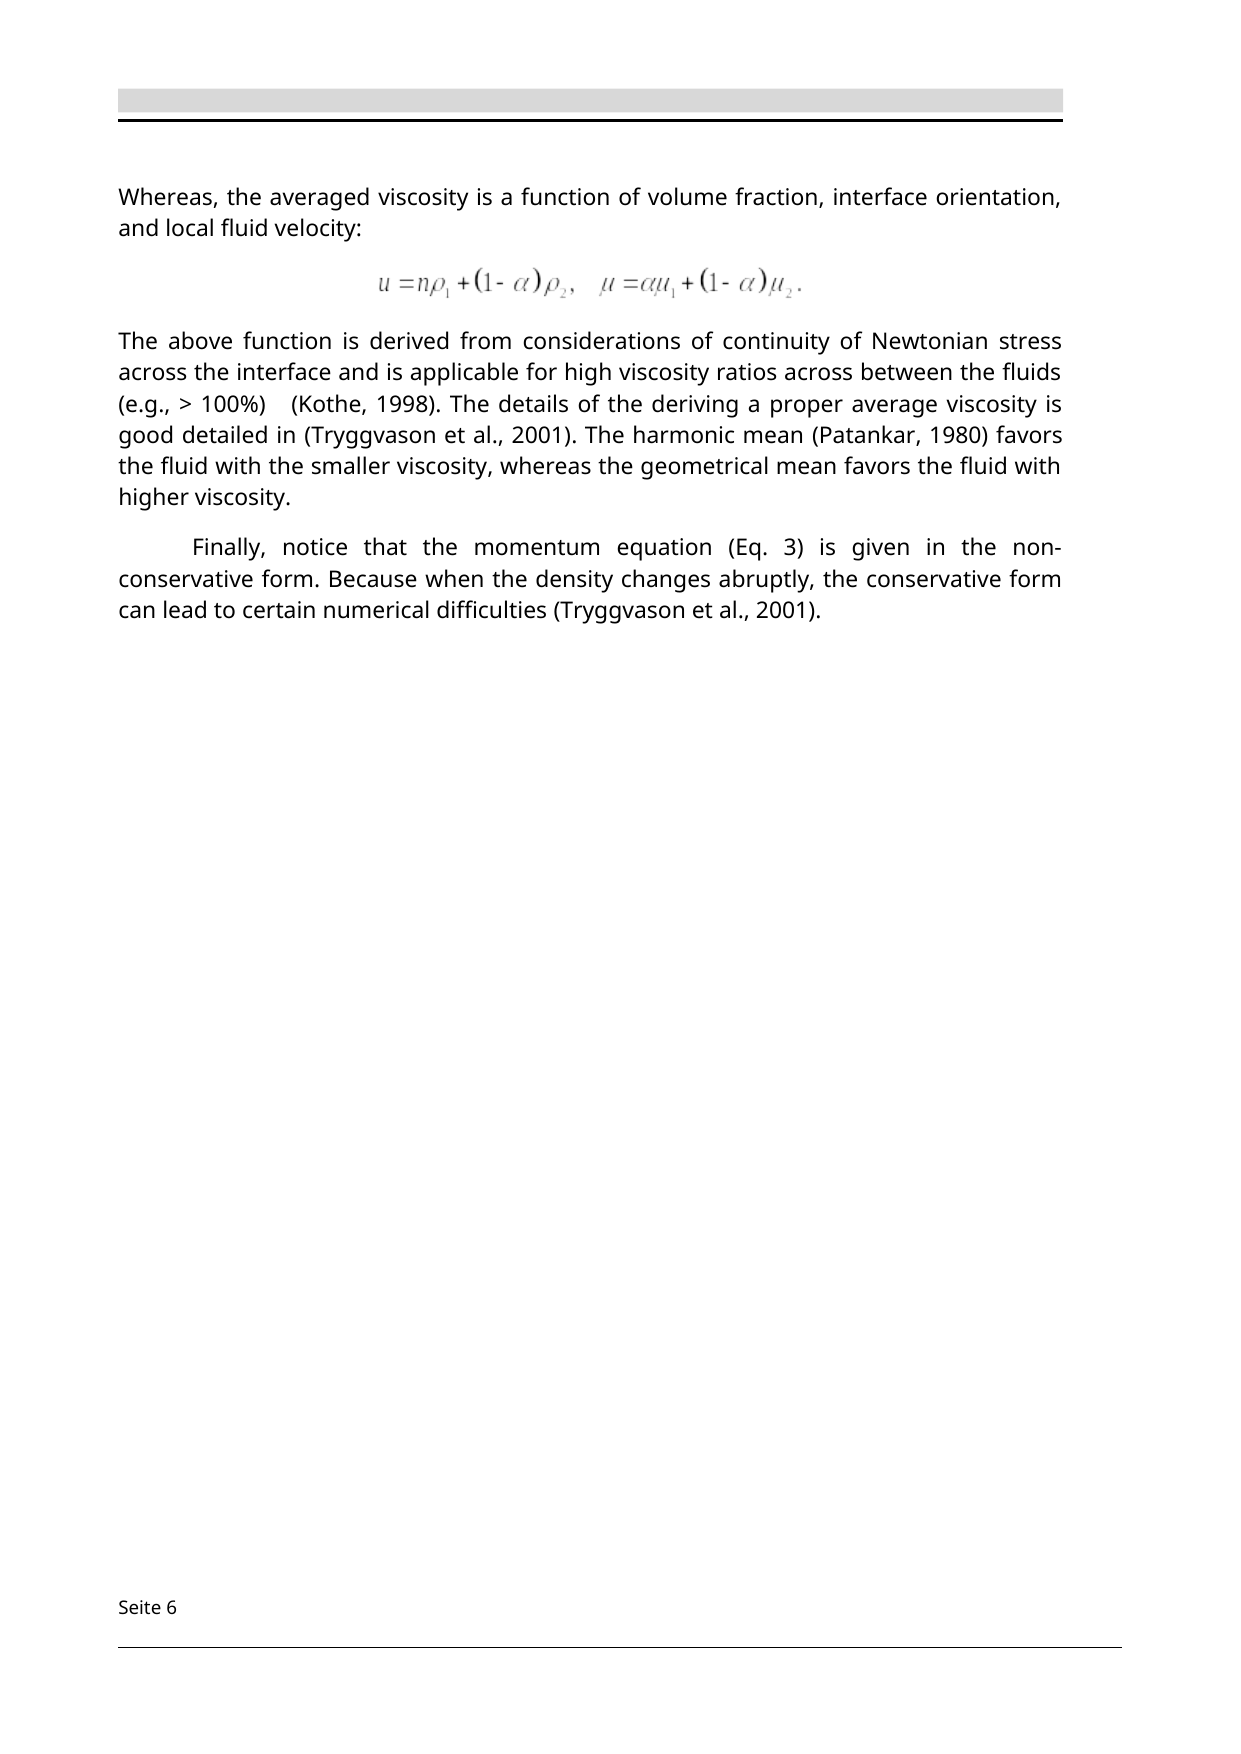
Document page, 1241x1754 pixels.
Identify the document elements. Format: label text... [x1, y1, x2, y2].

text Whereas, the averaged viscosity is a function of volume fraction, interface orientation, and local fluid velocity: [118, 181, 1063, 243]
text Finally, notice that the momentum equation (Eq. 3) is given in the non-conservative form. Because when the density changes abruptly, the conservative form can lead to certain numerical difficulties (Tryggvason et al., 2001). [118, 531, 1063, 625]
text The above function is derived from considerations of continuity of Newtonian stress across the interface and is applicable for high viscosity ratios across between the fluids (e.g., > 100%) (Kothe, 1998). The details of the deriving a proper average viscosity is good detailed in (Tryggvason et al., 2001). The harmonic mean (Patankar, 1980) favors the fluid with the smaller viscosity, whereas the geometrical mean favors the fluid with higher viscosity. [118, 325, 1063, 513]
